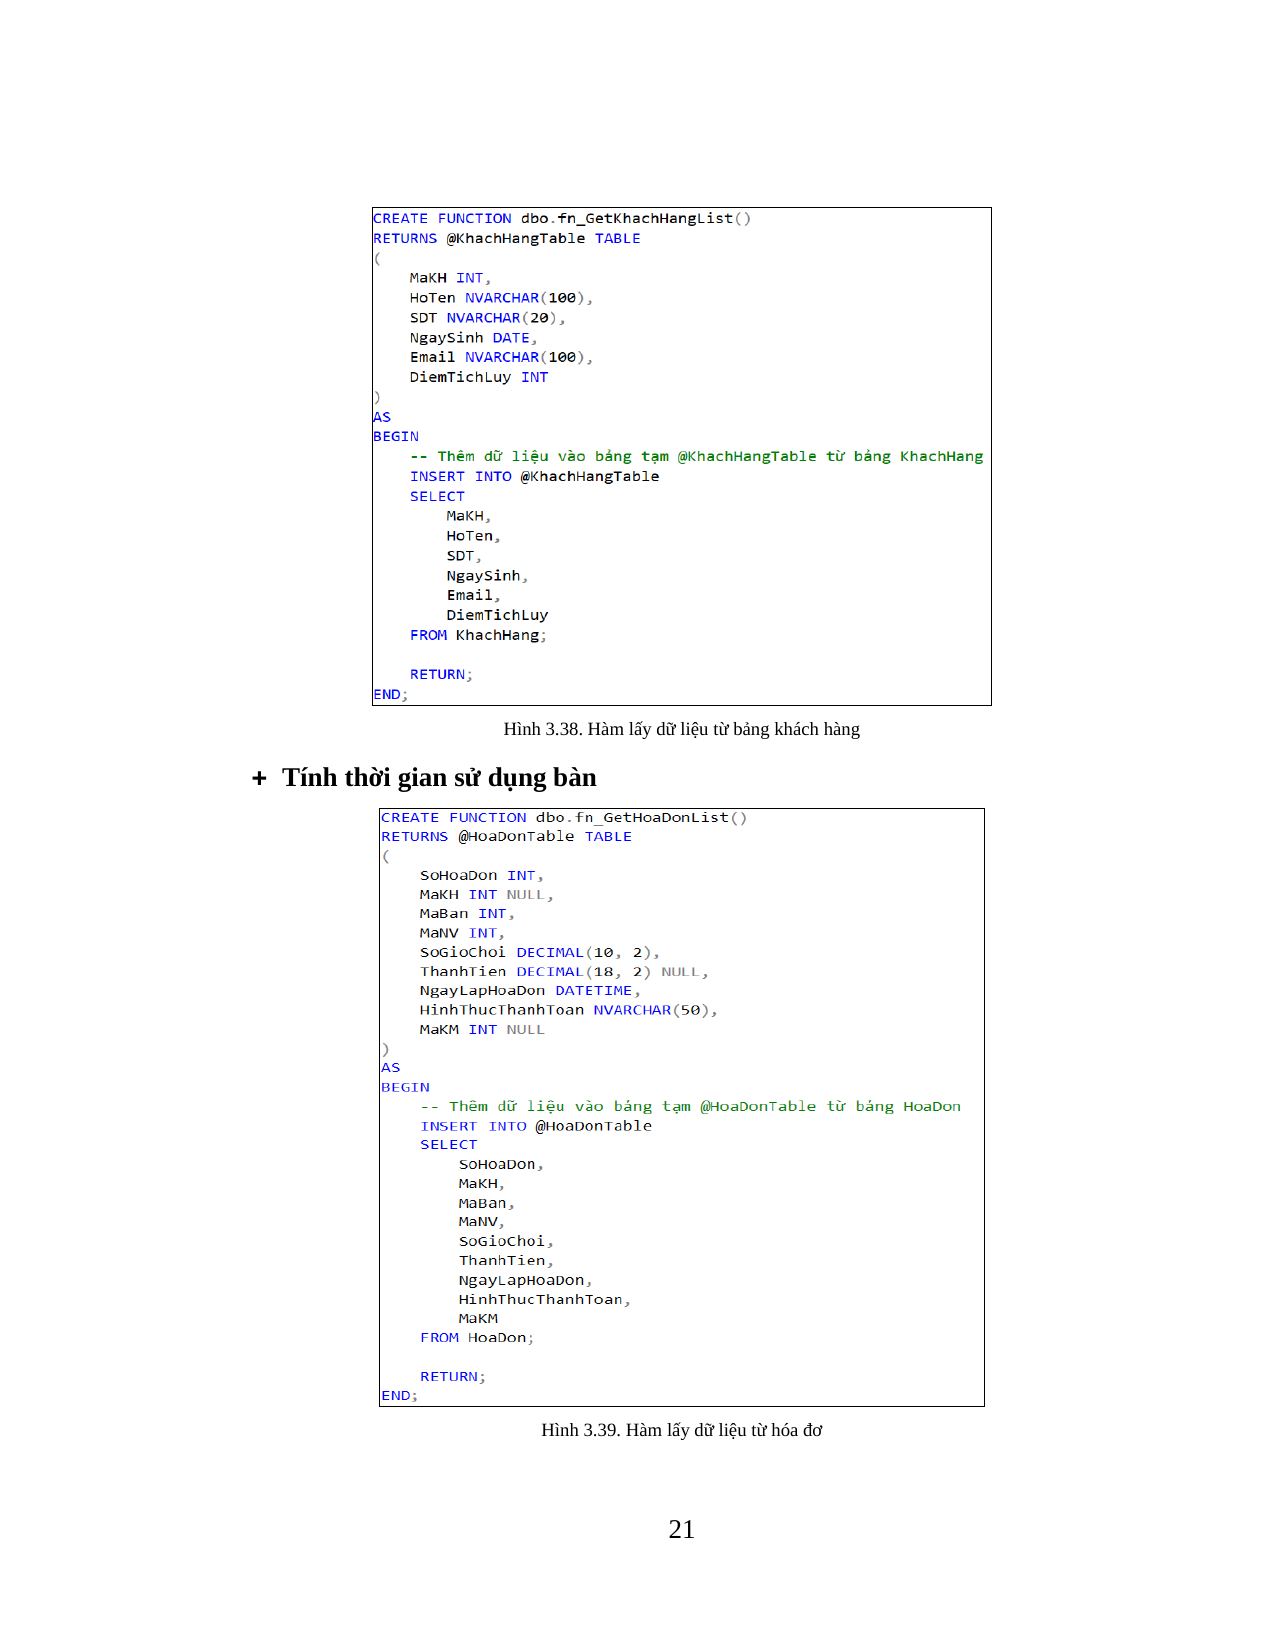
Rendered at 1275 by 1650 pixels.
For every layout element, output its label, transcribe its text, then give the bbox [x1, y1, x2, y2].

list Tính thời gian sử dụng bàn [207, 761, 1157, 792]
text Hình 3.38. Hàm lấy dữ liệu từ bảng khách hàng [207, 718, 1157, 740]
text Hình 3.39. Hàm lấy dữ liệu từ hóa đơ [207, 1419, 1157, 1441]
picture [373, 208, 991, 705]
picture [380, 809, 984, 1406]
